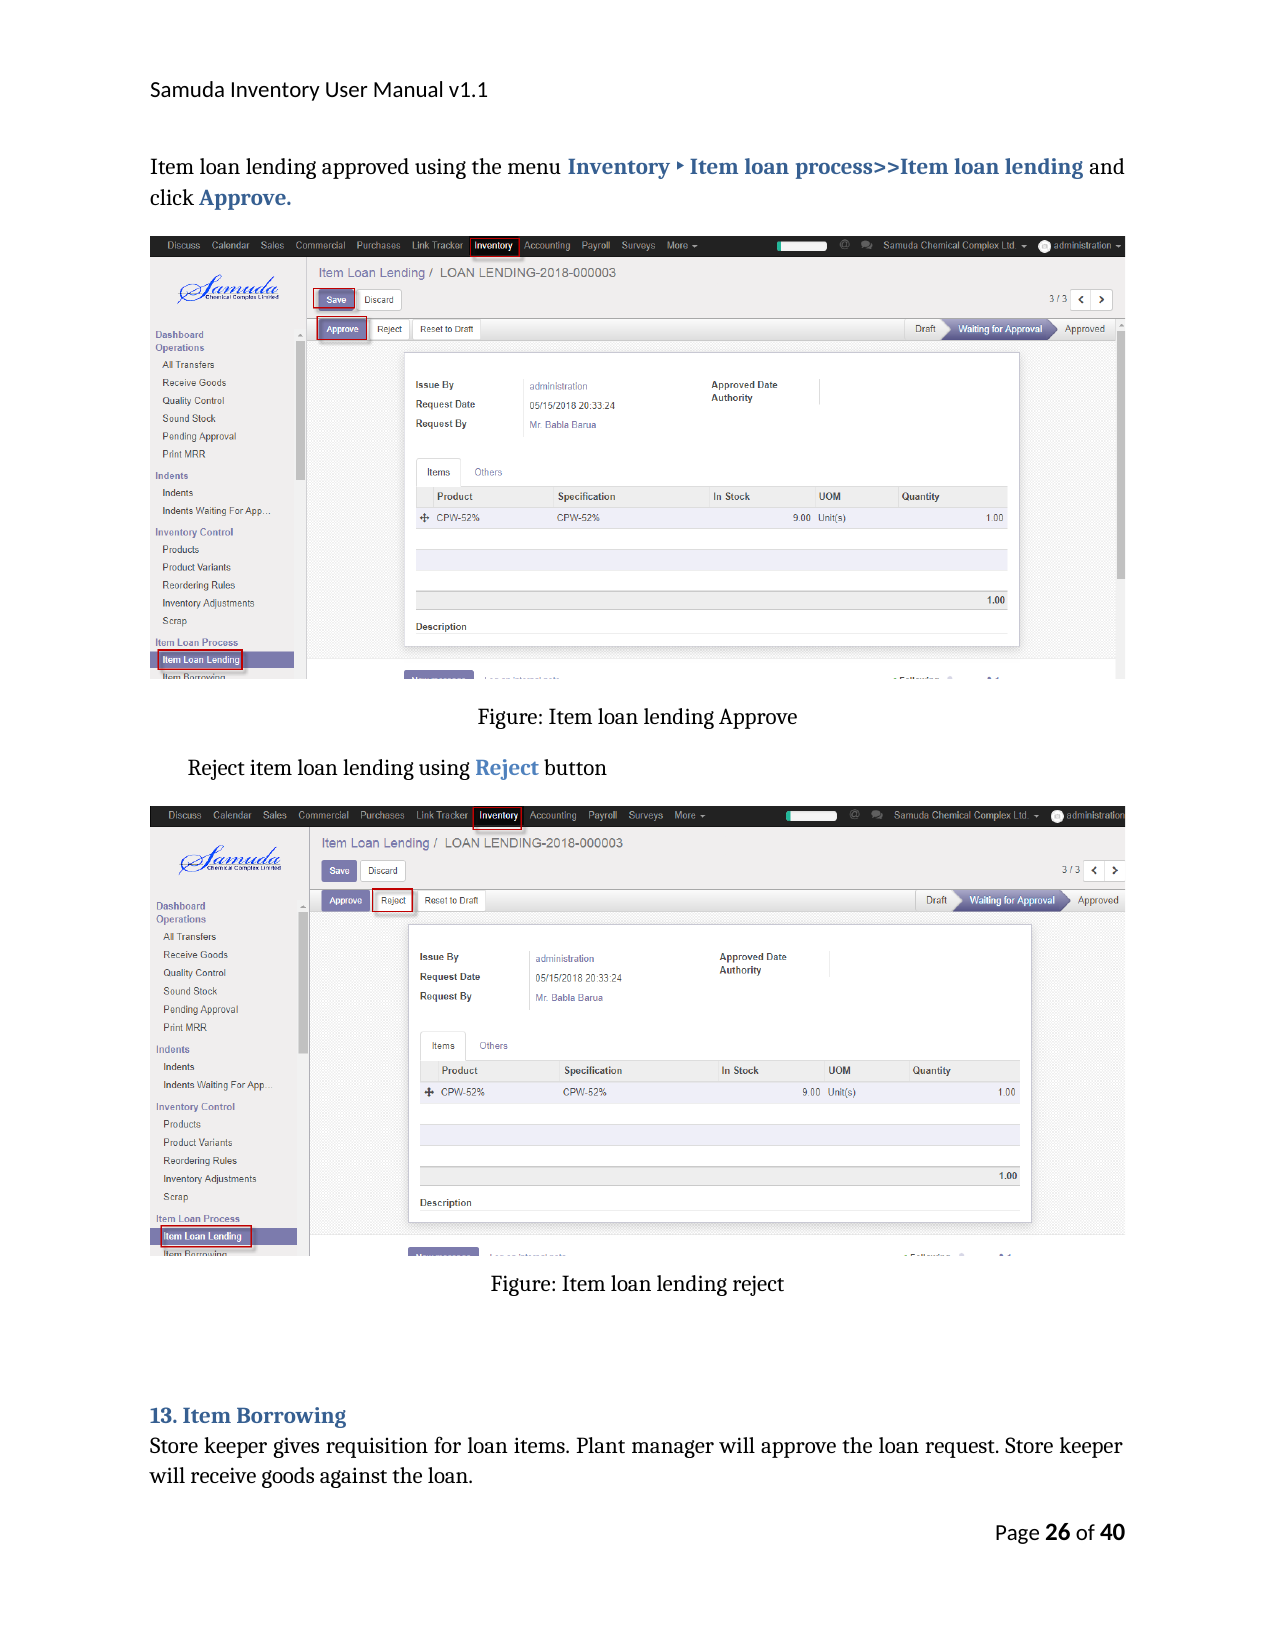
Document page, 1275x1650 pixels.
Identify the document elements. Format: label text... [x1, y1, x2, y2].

text Reject item loan lending using Reject button [187, 755, 1125, 781]
subtitle 13. Item Borrowing [150, 1402, 1125, 1429]
text Figure: Item loan lending reject [150, 1271, 1125, 1297]
picture [150, 806, 1125, 1256]
text Item loan lending approved using the menu Inventory ‣ Item loan process>>Item loan lending and click Approve. [150, 150, 1125, 211]
text Store keeper gives requisition for loan items. Plant manager will approve the loan request. Store keeper will receive goods against the loan. [150, 1433, 1125, 1489]
picture [150, 236, 1125, 679]
text Figure: Item loan lending Approve [150, 704, 1125, 730]
